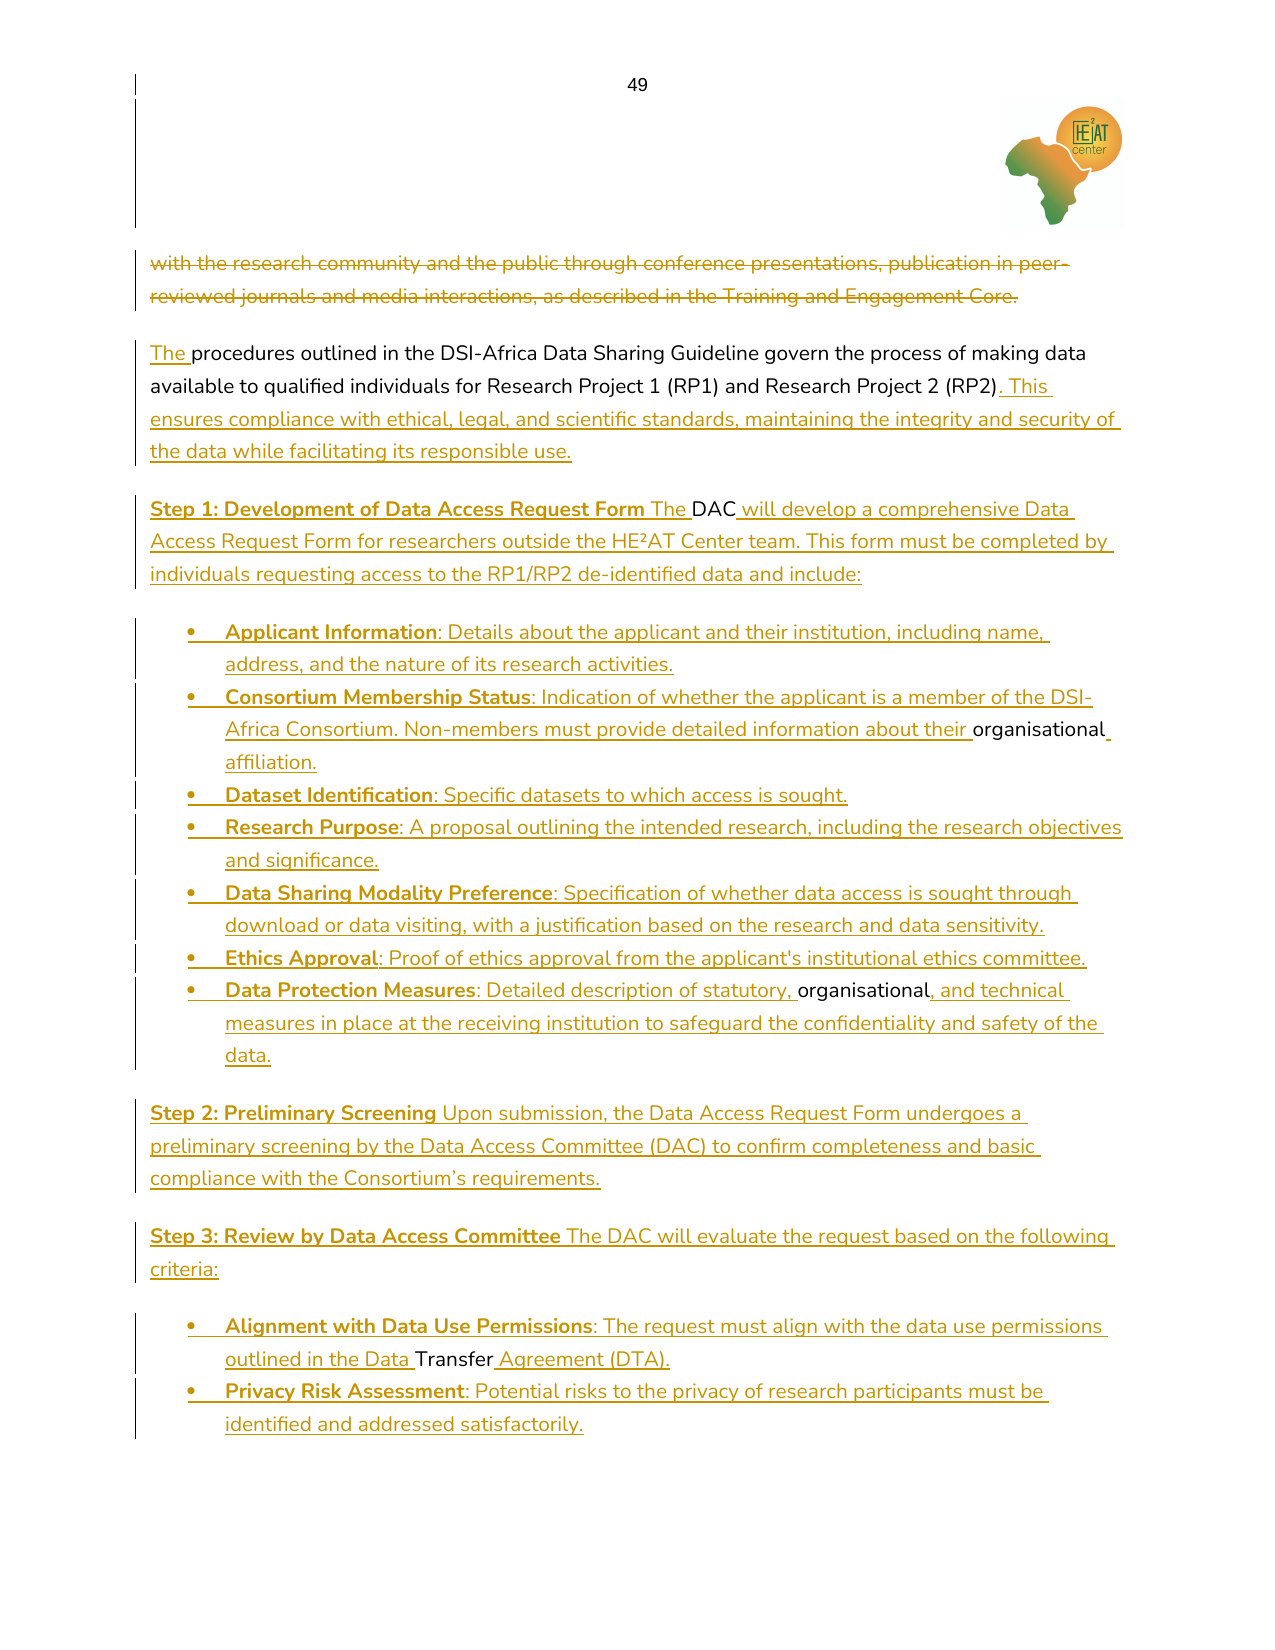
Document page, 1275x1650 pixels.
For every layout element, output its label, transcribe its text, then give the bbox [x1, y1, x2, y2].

text procedures outlined in the DSI-Africa Data Sharing Guideline govern the process of making data available to qualified individuals for Research Project 1 (RP1) and Research Project 2 (RP2) [150, 340, 1125, 466]
list organisational [187, 683, 1125, 777]
list organisational [187, 977, 1125, 1070]
text DAC [150, 495, 1125, 589]
picture [1000, 98, 1125, 228]
list Transfer [187, 1312, 1125, 1373]
